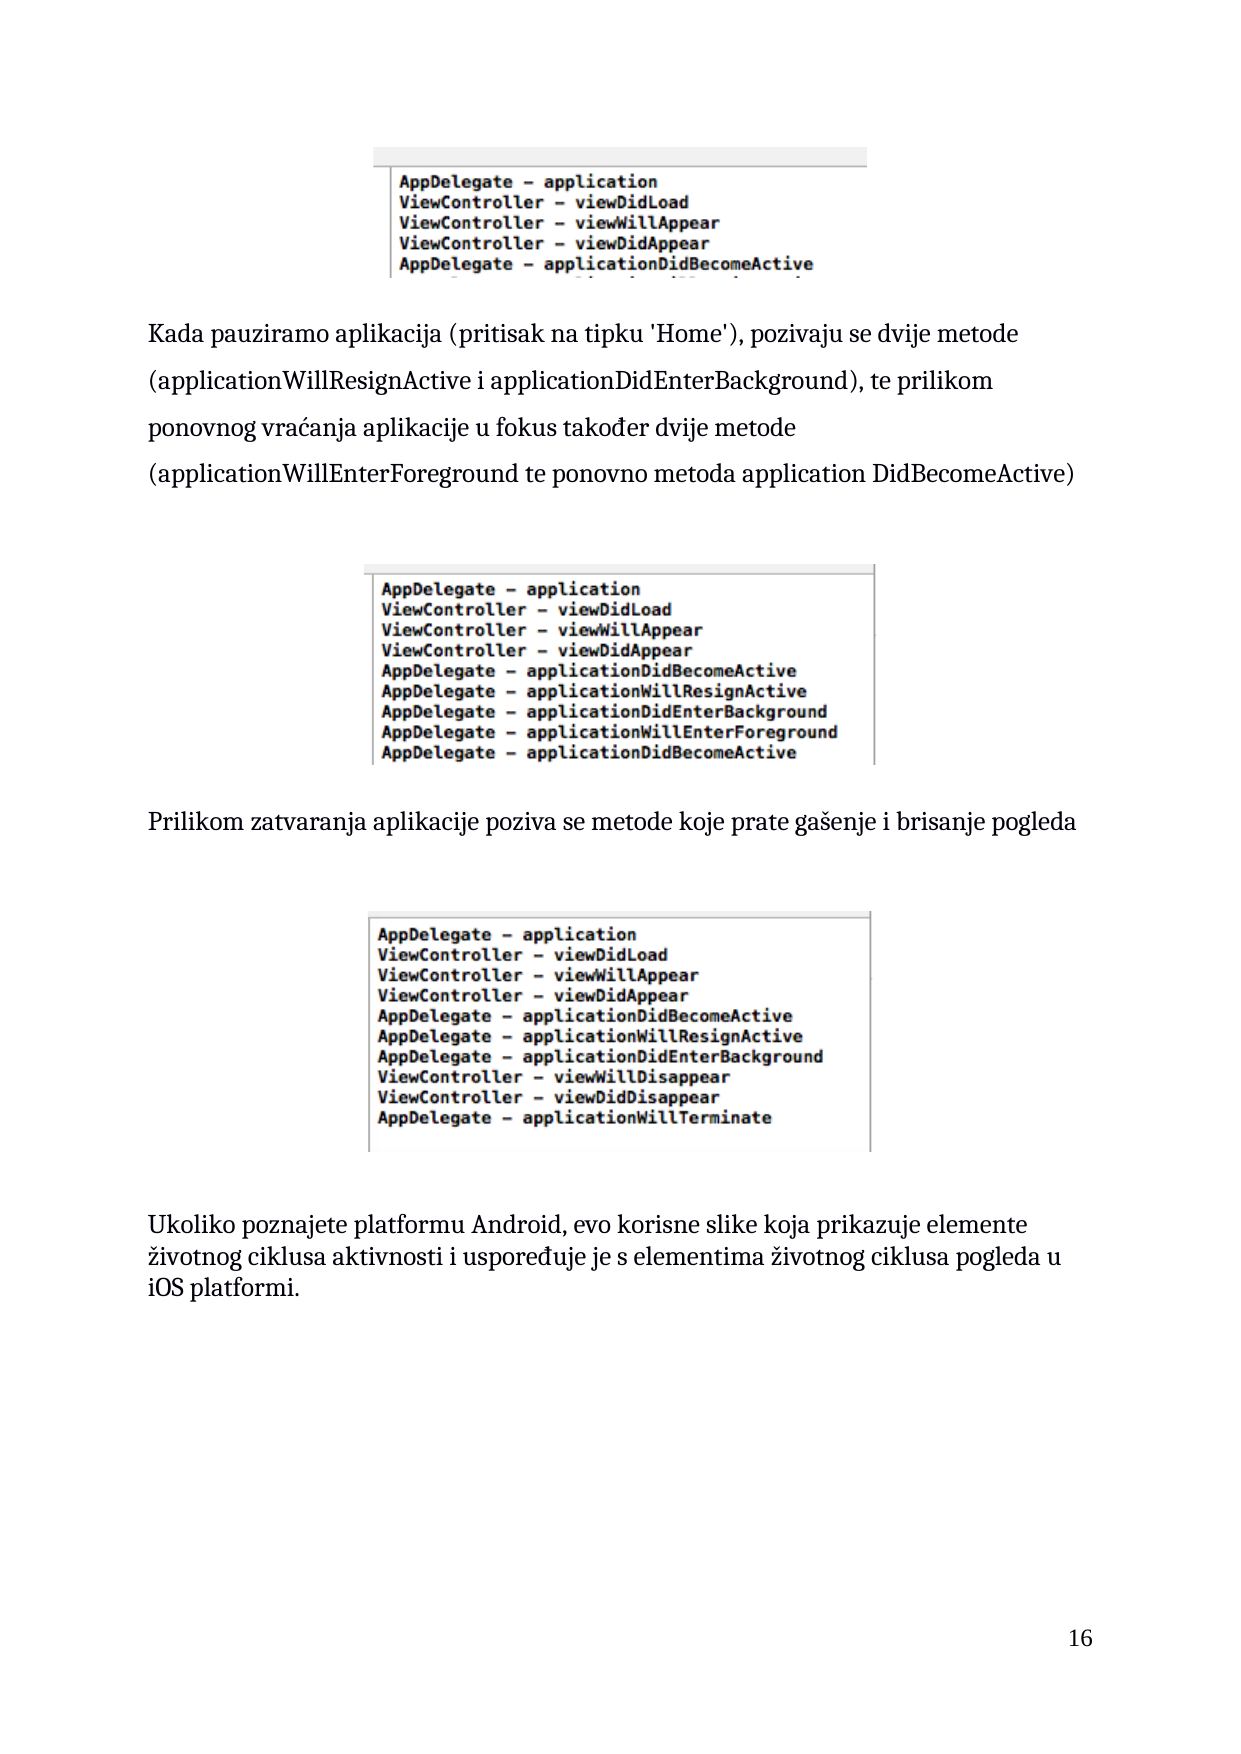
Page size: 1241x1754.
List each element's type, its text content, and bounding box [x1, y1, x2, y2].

picture [373, 147, 867, 278]
text Ukoliko poznajete platformu Android, evo korisne slike koja prikazuje elemente životnog ciklusa aktivnosti i uspoređuje je s elementima životnog ciklusa pogleda u iOS platformi. [148, 1209, 1093, 1303]
text Prilikom zatvaranja aplikacije poziva se metode koje prate gašenje i brisanje pogleda [148, 806, 1093, 837]
picture [363, 564, 877, 765]
picture [367, 911, 873, 1152]
text Kada pauziramo aplikacija (pritisak na tipku 'Home'), pozivaju se dvije metode (applicationWillResignActive i applicationDidEnterBackground), te prilikom ponovnog vraćanja aplikacije u fokus također dvije metode (applicationWillEnterForeground te ponovno metoda application DidBecomeActive) [148, 318, 1093, 490]
